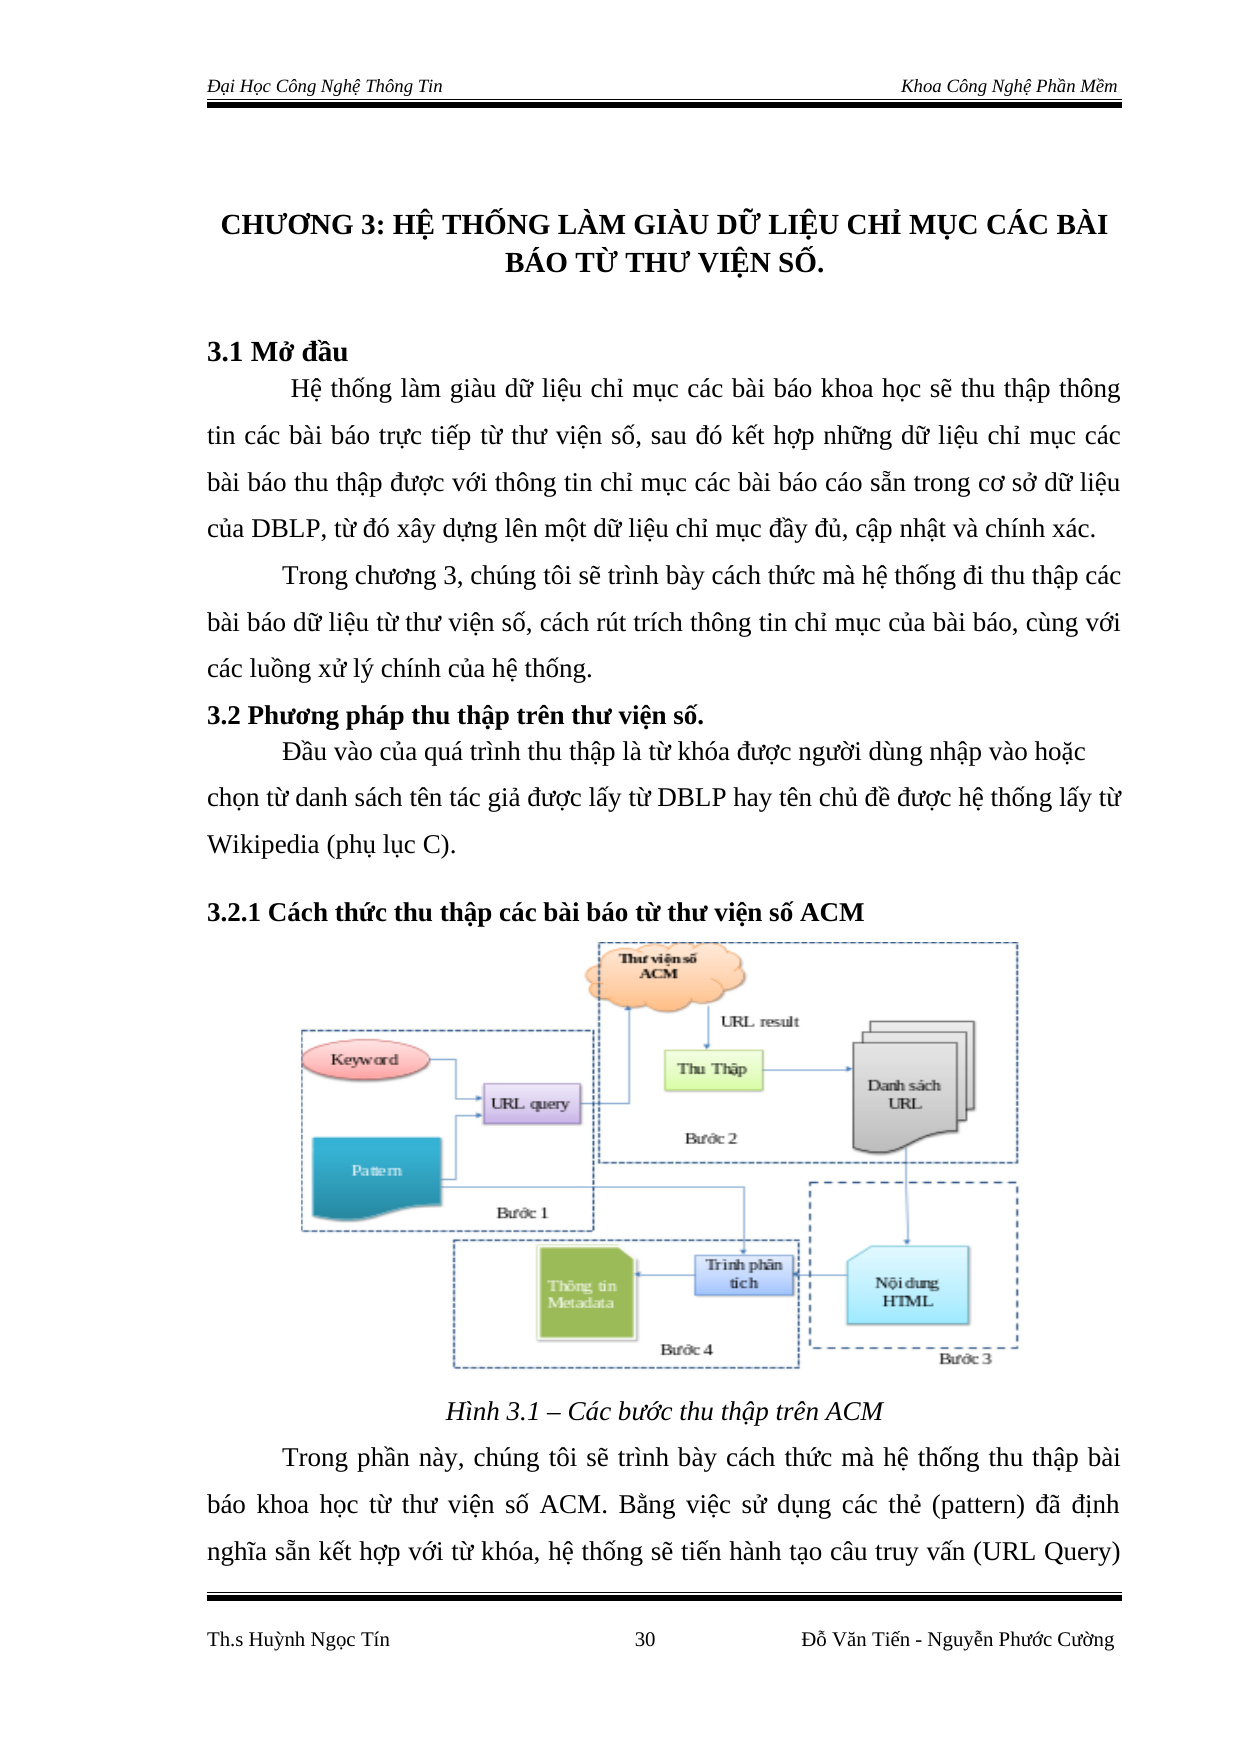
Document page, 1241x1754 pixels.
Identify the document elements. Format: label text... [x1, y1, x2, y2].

subtitle CHƯƠNG 3: HỆ THỐNG LÀM GIÀU DỮ LIỆU CHỈ MỤC CÁC BÀI BÁO TỪ THƯ VIỆN SỐ. [207, 207, 1122, 279]
subtitle 3.2.1 Cách thức thu thập các bài báo từ thư viện số ACM [207, 896, 1122, 927]
subtitle 3.2 Phương pháp thu thập trên thư viện số. [207, 699, 1122, 730]
text Đầu vào của quá trình thu thập là từ khóa được người dùng nhập vào hoặc chọn từ danh sách tên tác giả được lấy từ DBLP hay tên chủ đề được hệ thống lấy từ Wikipedia (phụ lục C). [207, 735, 1122, 859]
text Trong chương 3, chúng tôi sẽ trình bày cách thức mà hệ thống đi thu thập các bài báo dữ liệu từ thư viện số, cách rút trích thông tin chỉ mục của bài báo, cùng với các luồng xử lý chính của hệ thống. [207, 559, 1122, 683]
subtitle 3.1 Mở đầu [207, 334, 1122, 367]
text Hệ thống làm giàu dữ liệu chỉ mục các bài báo khoa học sẽ thu thập thông tin các bài báo trực tiếp từ thư viện số, sau đó kết hợp những dữ liệu chỉ mục các bài báo thu thập được với thông tin chỉ mục các bài báo cáo sẵn trong cơ sở dữ liệu của DBLP, từ đó xây dựng lên một dữ liệu chỉ mục đầy đủ, cập nhật và chính xác. [207, 372, 1122, 543]
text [207, 1442, 1122, 1566]
subtitle Hình 3.1 – Các bước thu thập trên ACM [207, 1395, 1122, 1426]
